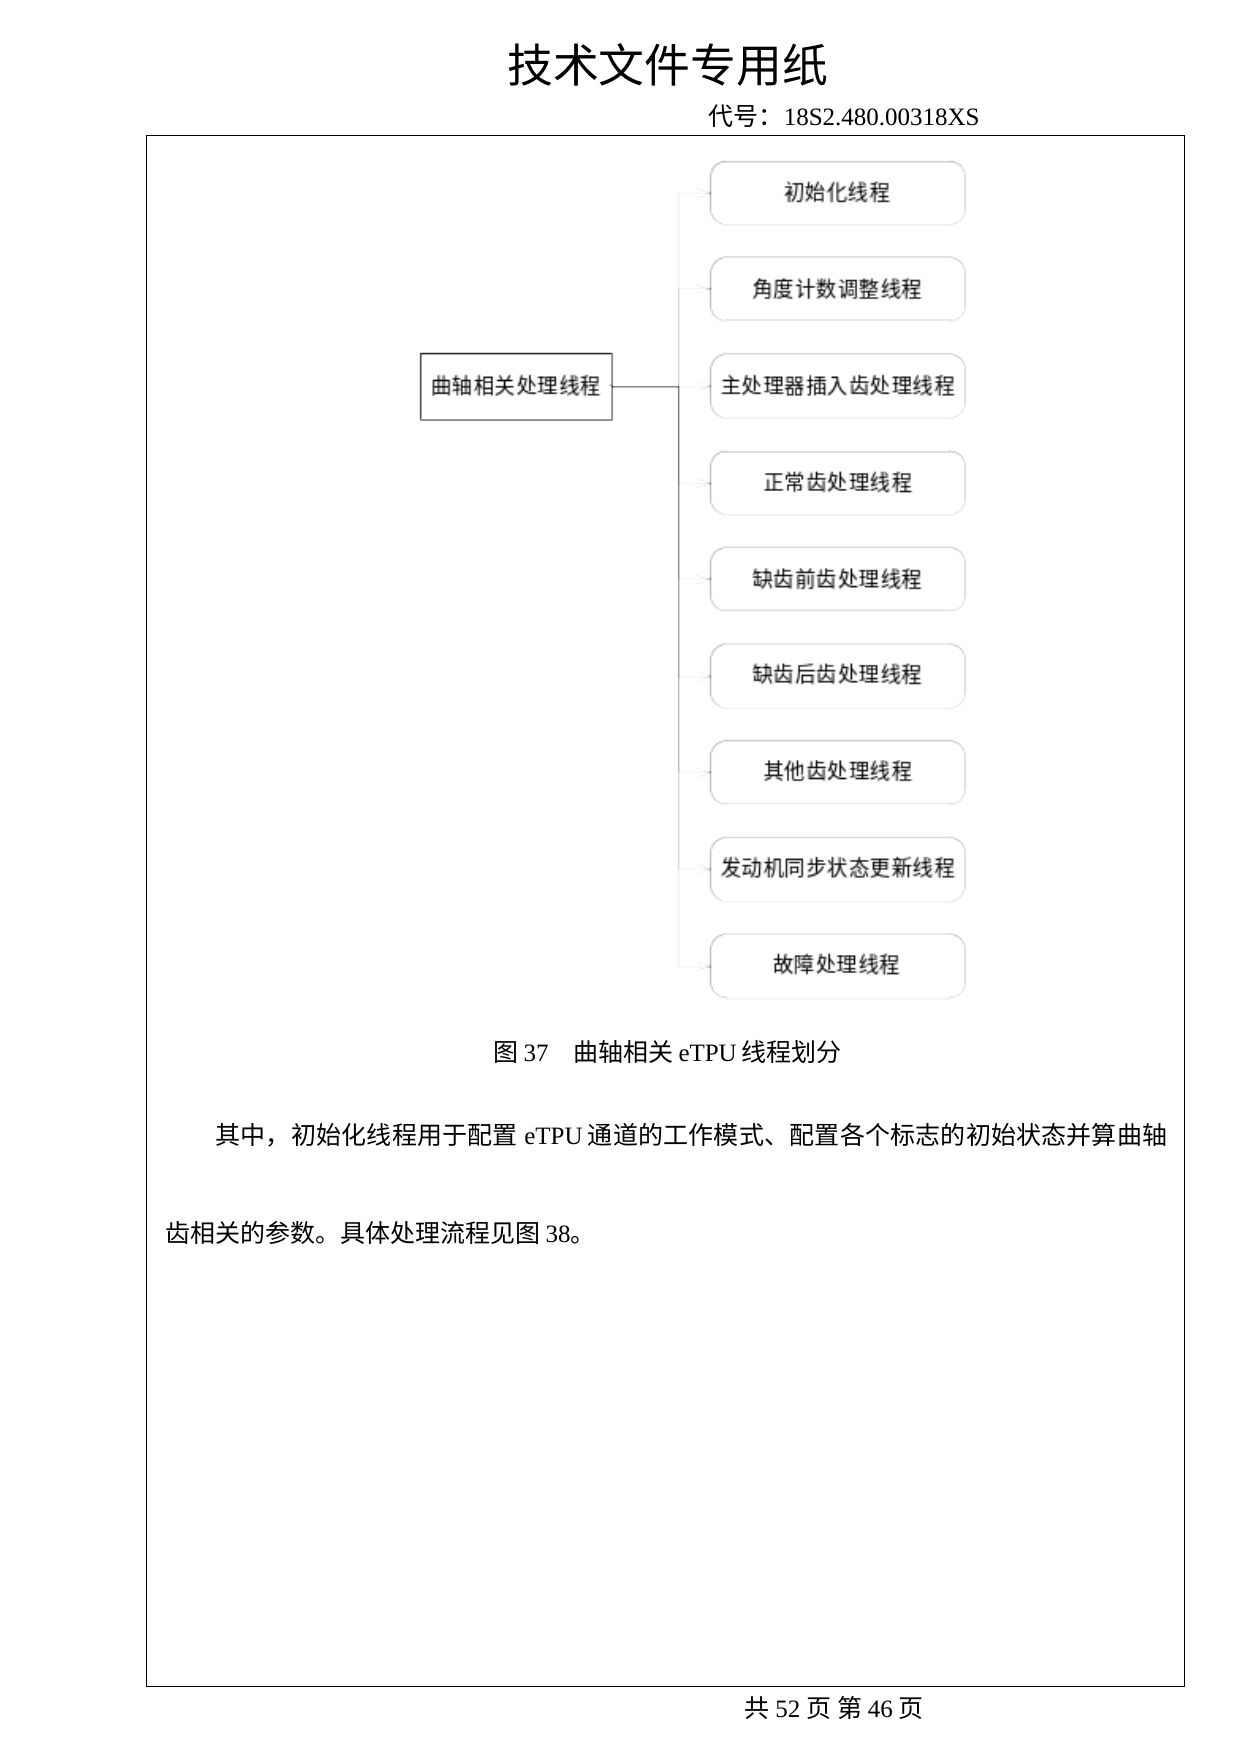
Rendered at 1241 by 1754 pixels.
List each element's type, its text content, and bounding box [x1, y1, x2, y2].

text 其中，初始化线程用于配置eTPU通道的工作模式、配置各个标志的初始状态并算曲轴齿相关的参数。具体处理流程见图38。 [165, 1101, 1169, 1264]
text 图37 曲轴相关eTPU线程划分 [165, 1018, 1169, 1083]
